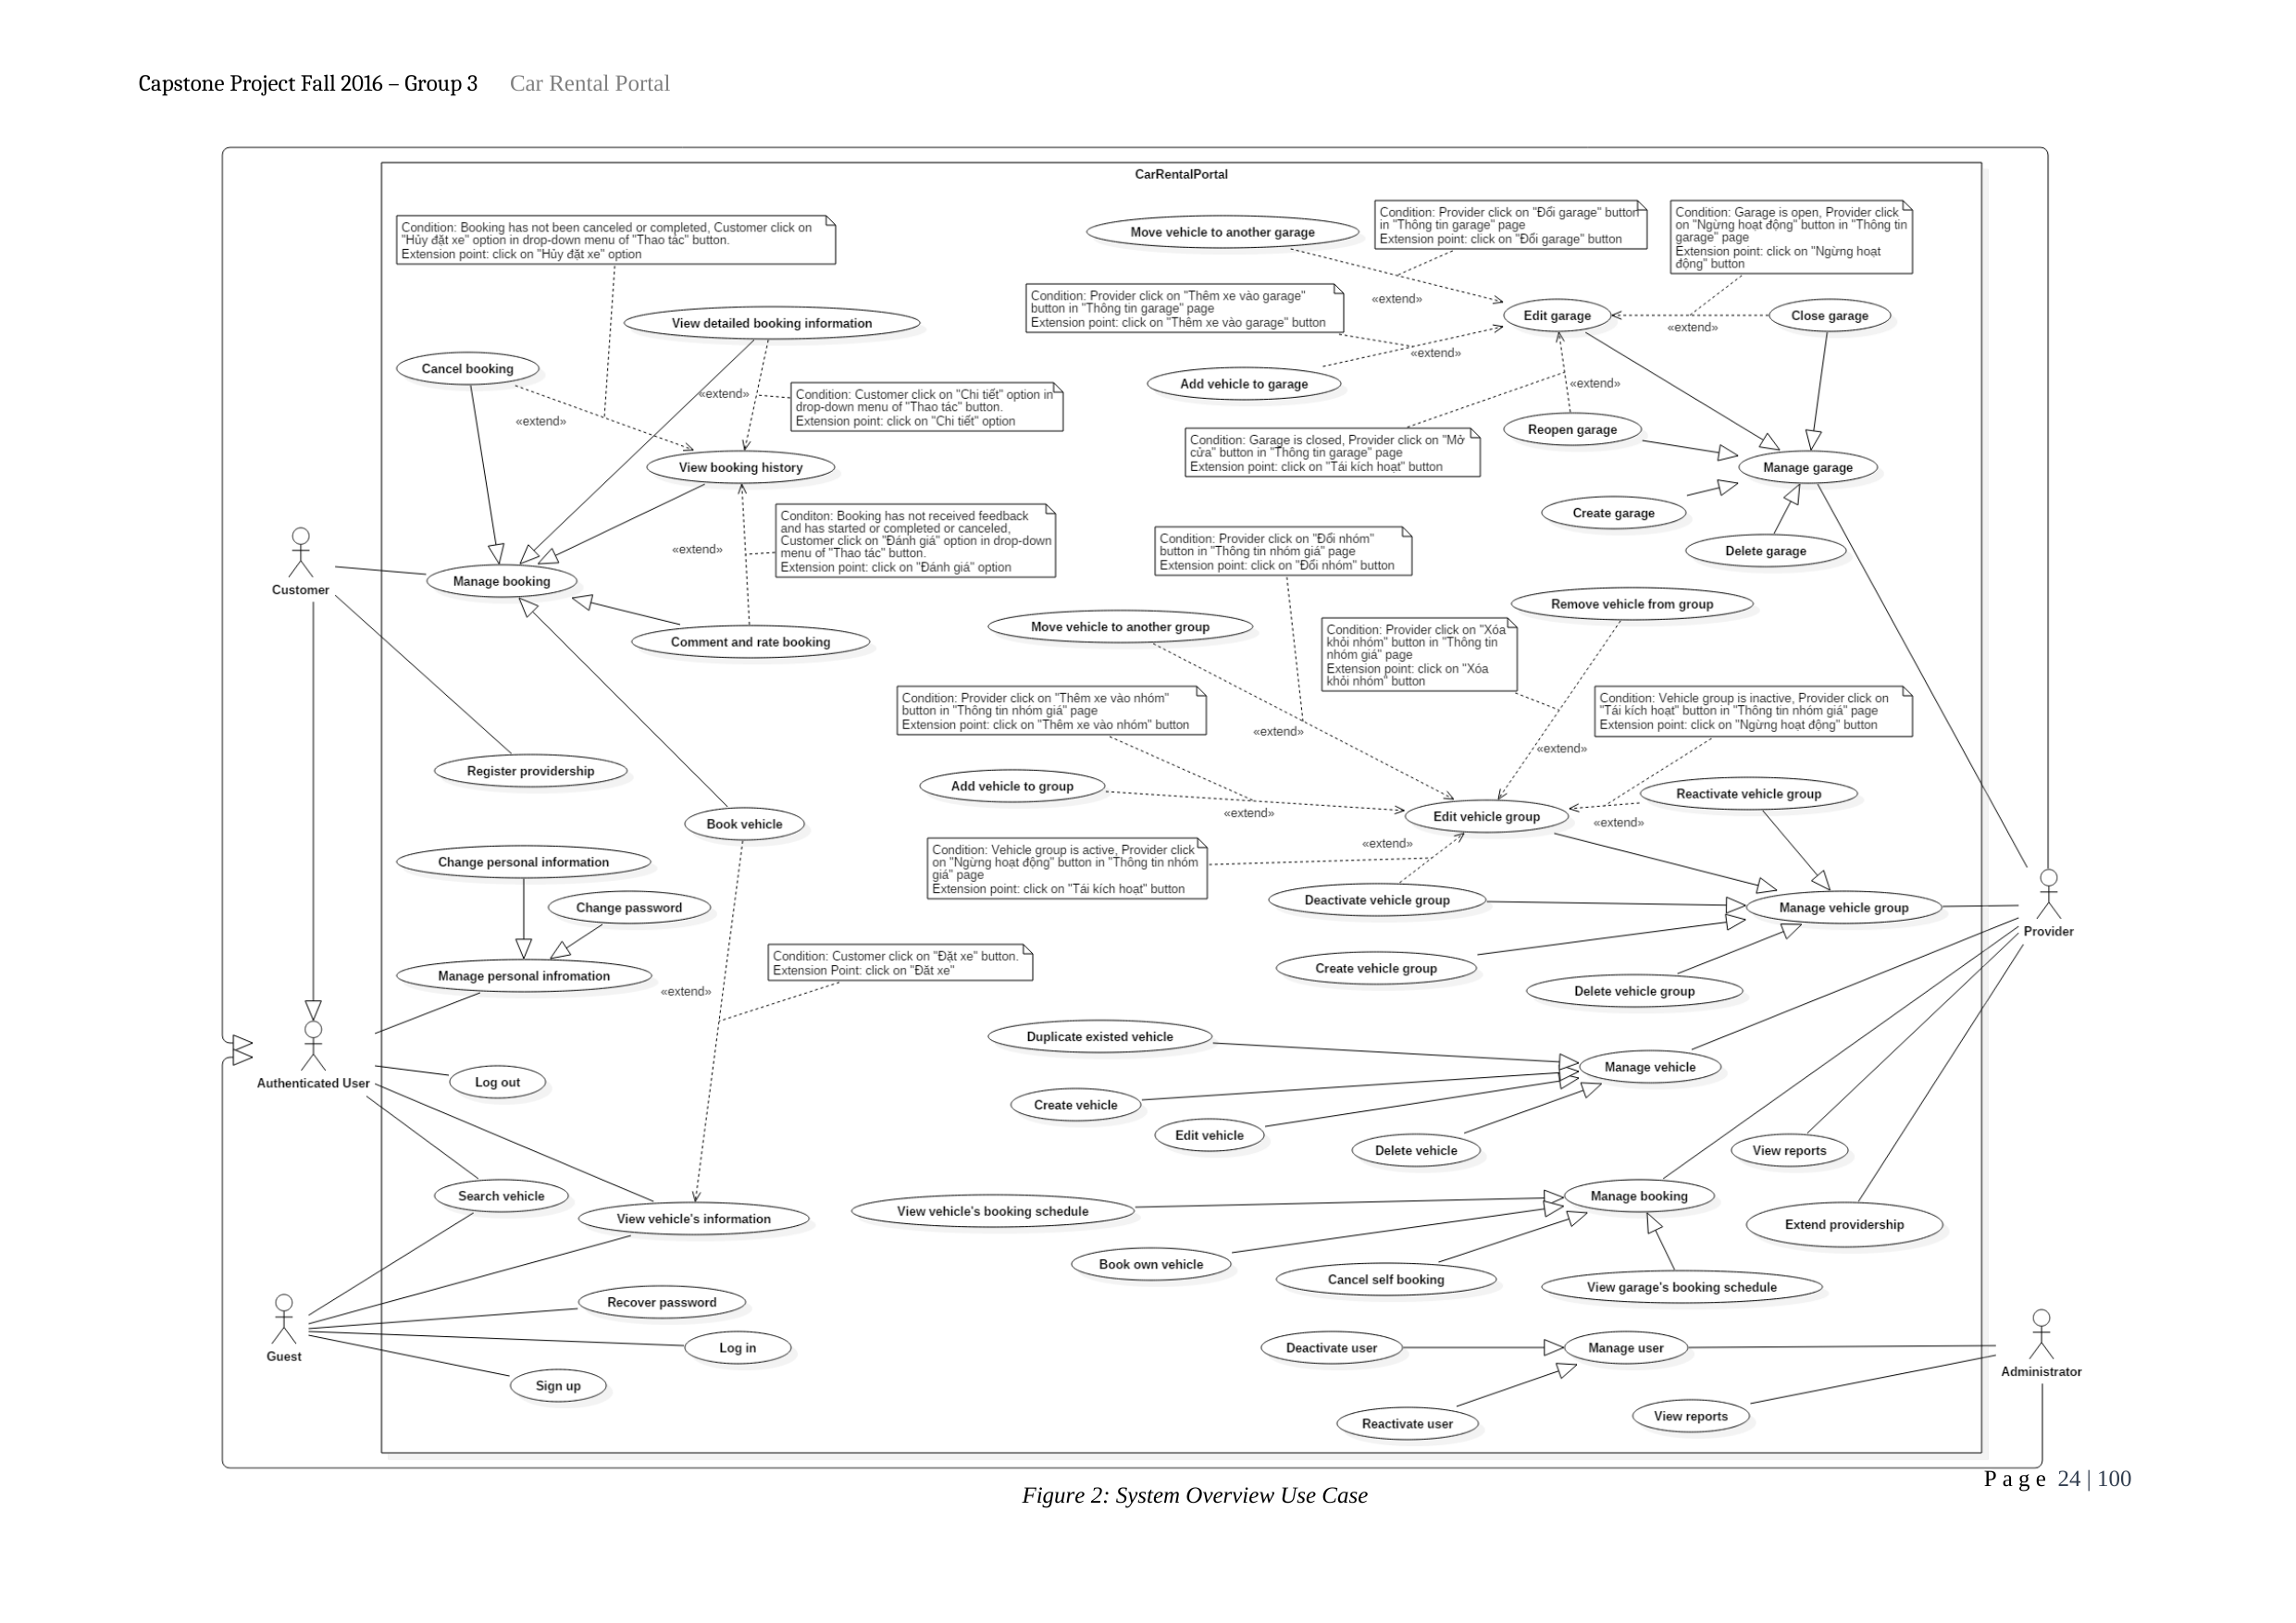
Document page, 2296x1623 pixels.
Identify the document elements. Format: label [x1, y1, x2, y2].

picture [213, 138, 2082, 1484]
